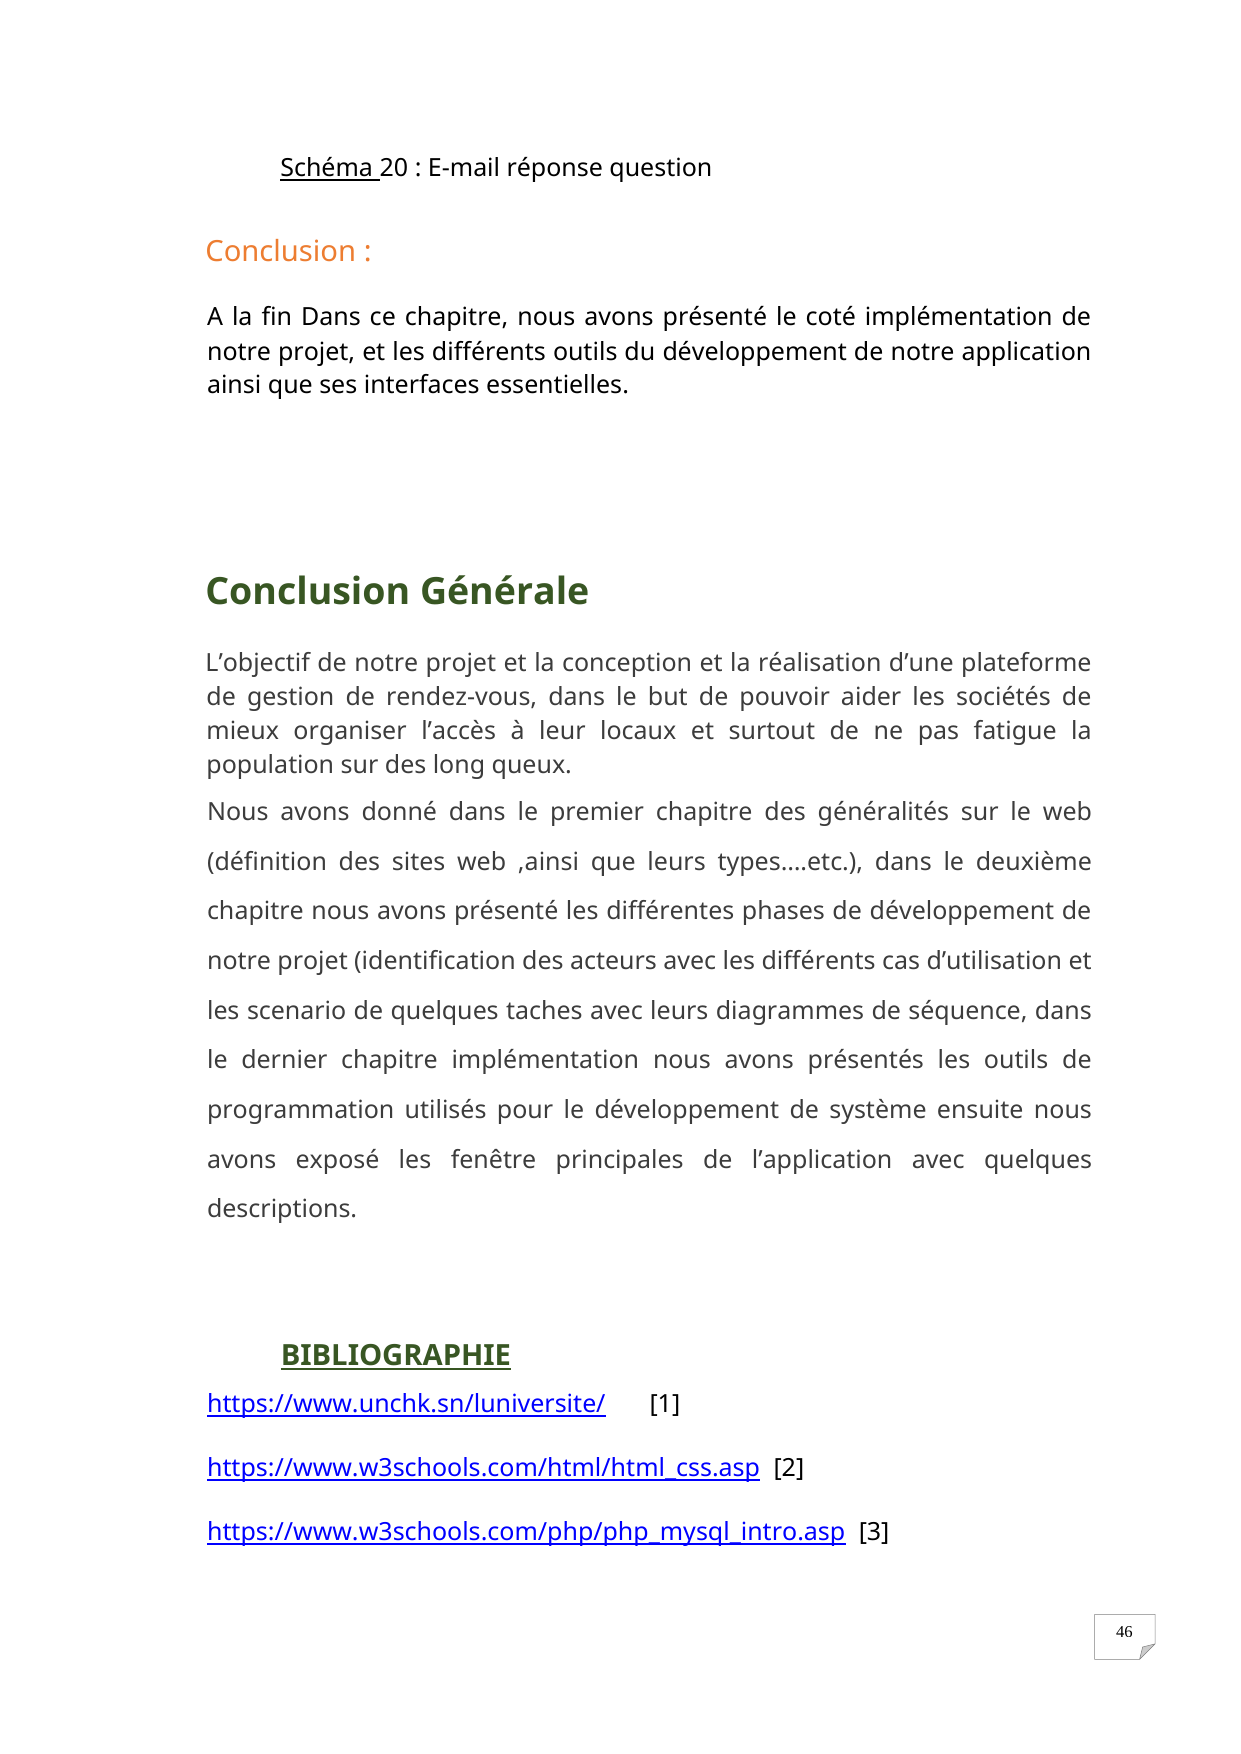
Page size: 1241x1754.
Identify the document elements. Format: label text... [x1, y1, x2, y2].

text https://www.w3schools.com/html/html_css.asp [2] [207, 1450, 1093, 1484]
text L’objectif de notre projet et la conception et la réalisation d’une plateforme de gestion de rendez-vous, dans le but de pouvoir aider les sociétés de mieux organiser l’accès à leur locaux et surtout de ne pas fatigue la population sur des long queux. [205, 645, 1093, 781]
text Conclusion Générale [205, 565, 1093, 616]
list A la fin Dans ce chapitre, nous avons présenté le coté implémentation de notre projet, et les différents outils du développement de notre application ainsi que ses interfaces essentielles. [207, 299, 1093, 401]
text https://www.w3schools.com/php/php_mysql_intro.asp [3] [207, 1514, 1093, 1548]
list Schéma 20 : E-mail réponse question [280, 150, 1093, 184]
text https://www.unchk.sn/luniversite/ [1] [207, 1386, 1093, 1420]
text Conclusion : [205, 230, 1093, 270]
text BIBLIOGRAPHIE [206, 1334, 1093, 1374]
text Nous avons donné dans le premier chapitre des généralités sur le web (définition des sites web ,ainsi que leurs types….etc.), dans le deuxième chapitre nous avons présenté les différentes phases de développement de notre projet (identification des acteurs avec les différents cas d’utilisation et les scenario de quelques taches avec leurs diagrammes de séquence, dans le dernier chapitre implémentation nous avons présentés les outils de programmation utilisés pour le développement de système ensuite nous avons exposé les fenêtre principales de l’application avec quelques descriptions. [207, 794, 1093, 1225]
